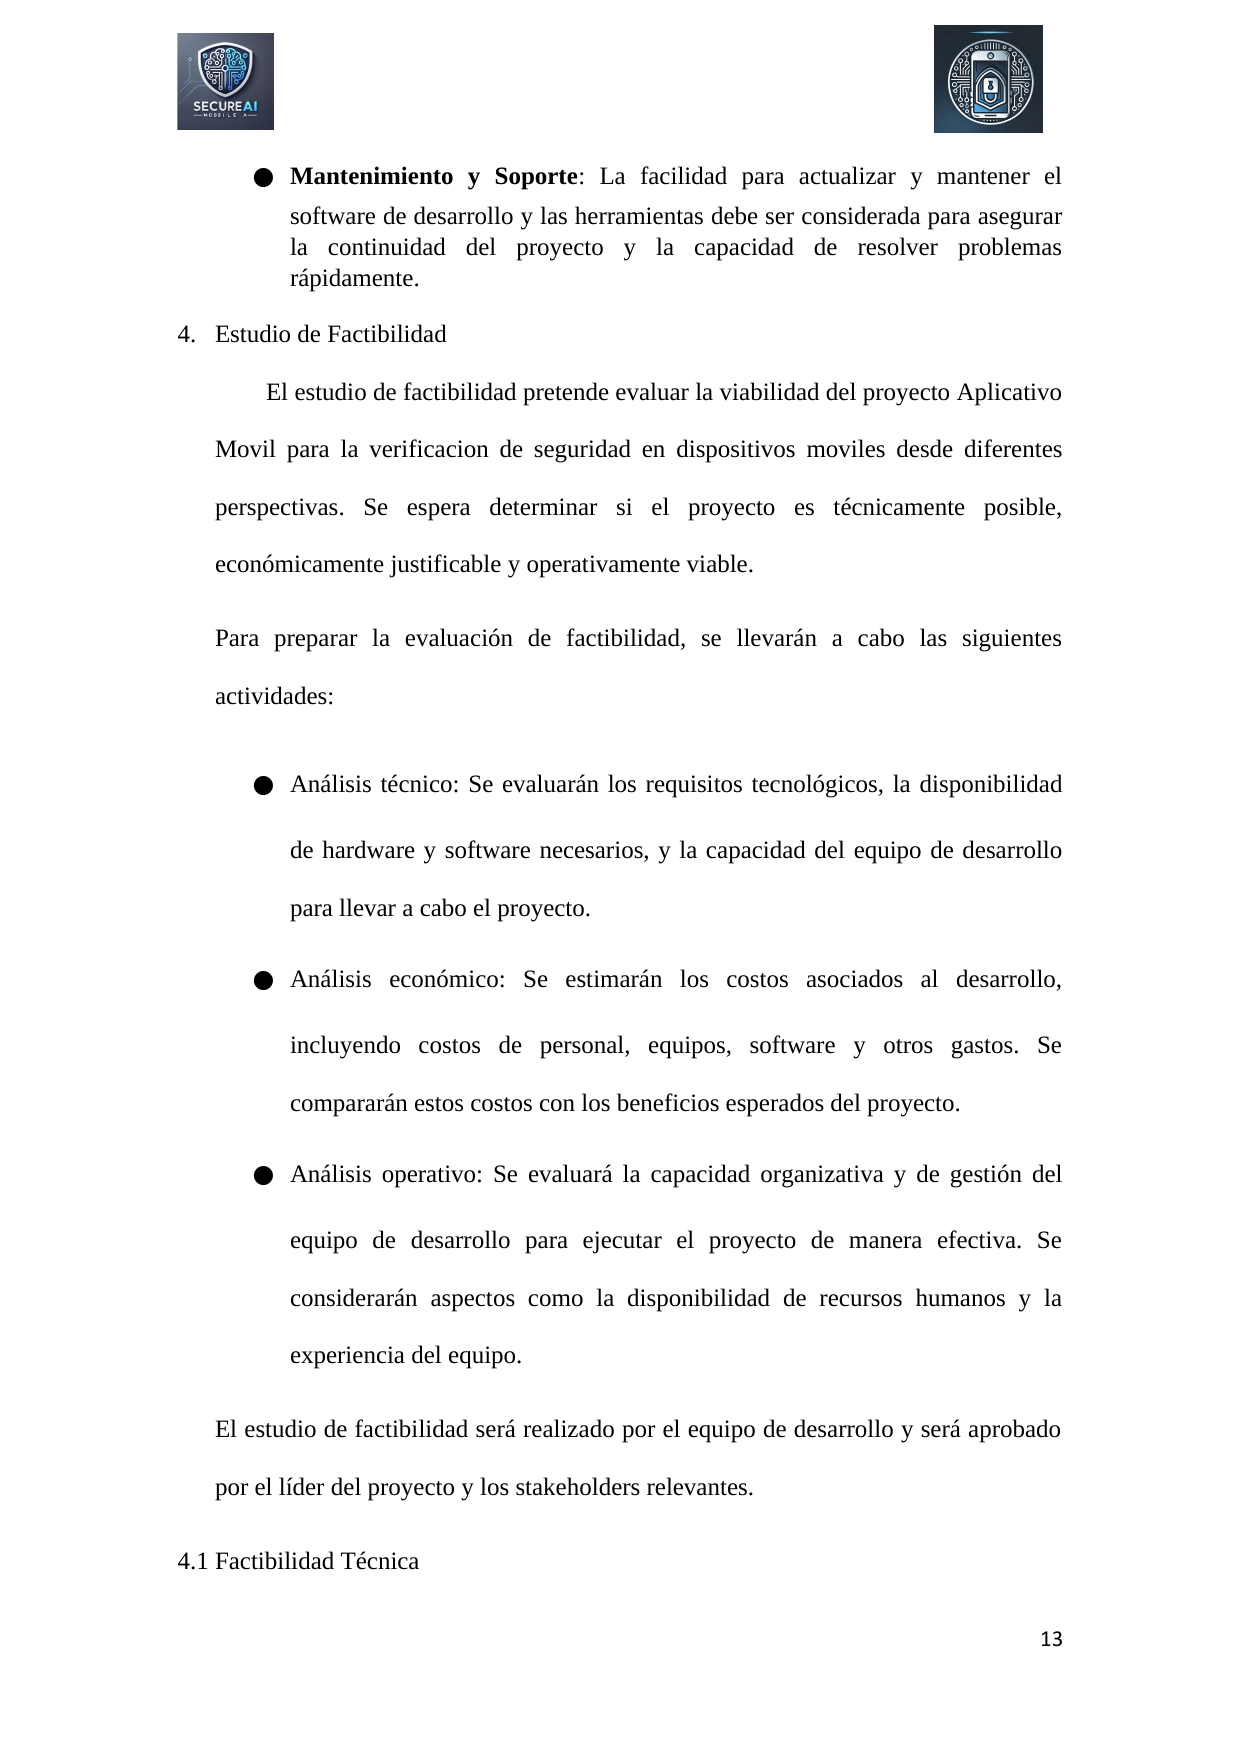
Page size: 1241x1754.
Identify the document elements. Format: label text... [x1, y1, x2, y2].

list Mantenimiento y Soporte: La facilidad para actualizar y mantener el software de desarrollo y las herramientas debe ser considerada para asegurar la continuidad del proyecto y la capacidad de resolver problemas rápidamente. [252, 148, 1063, 292]
text El estudio de factibilidad pretende evaluar la viabilidad del proyecto Aplicativo Movil para la verificacion de seguridad en dispositivos moviles desde diferentes perspectivas. Se espera determinar si el proyecto es técnicamente posible, económicamente justificable y operativamente viable. [215, 377, 1063, 578]
list Análisis económico: Se estimarán los costos asociados al desarrollo, incluyendo costos de personal, equipos, software y otros gastos. Se compararán estos costos con los beneficios esperados del proyecto. [252, 950, 1063, 1116]
list Estudio de Factibilidad [177, 319, 1063, 348]
text El estudio de factibilidad será realizado por el equipo de desarrollo y será aprobado por el líder del proyecto y los stakeholders relevantes. [215, 1414, 1063, 1501]
picture [177, 33, 274, 130]
list Análisis técnico: Se evaluarán los requisitos tecnológicos, la disponibilidad de hardware y software necesarios, y la capacidad del equipo de desarrollo para llevar a cabo el proyecto. [252, 755, 1063, 921]
list Análisis operativo: Se evaluará la capacidad organizativa y de gestión del equipo de desarrollo para ejecutar el proyecto de manera efectiva. Se considerarán aspectos como la disponibilidad de recursos humanos y la experiencia del equipo. [252, 1145, 1063, 1369]
text Para preparar la evaluación de factibilidad, se llevarán a cabo las siguientes actividades: [215, 623, 1063, 710]
list Factibilidad Técnica [177, 1546, 1063, 1575]
picture [934, 25, 1043, 133]
